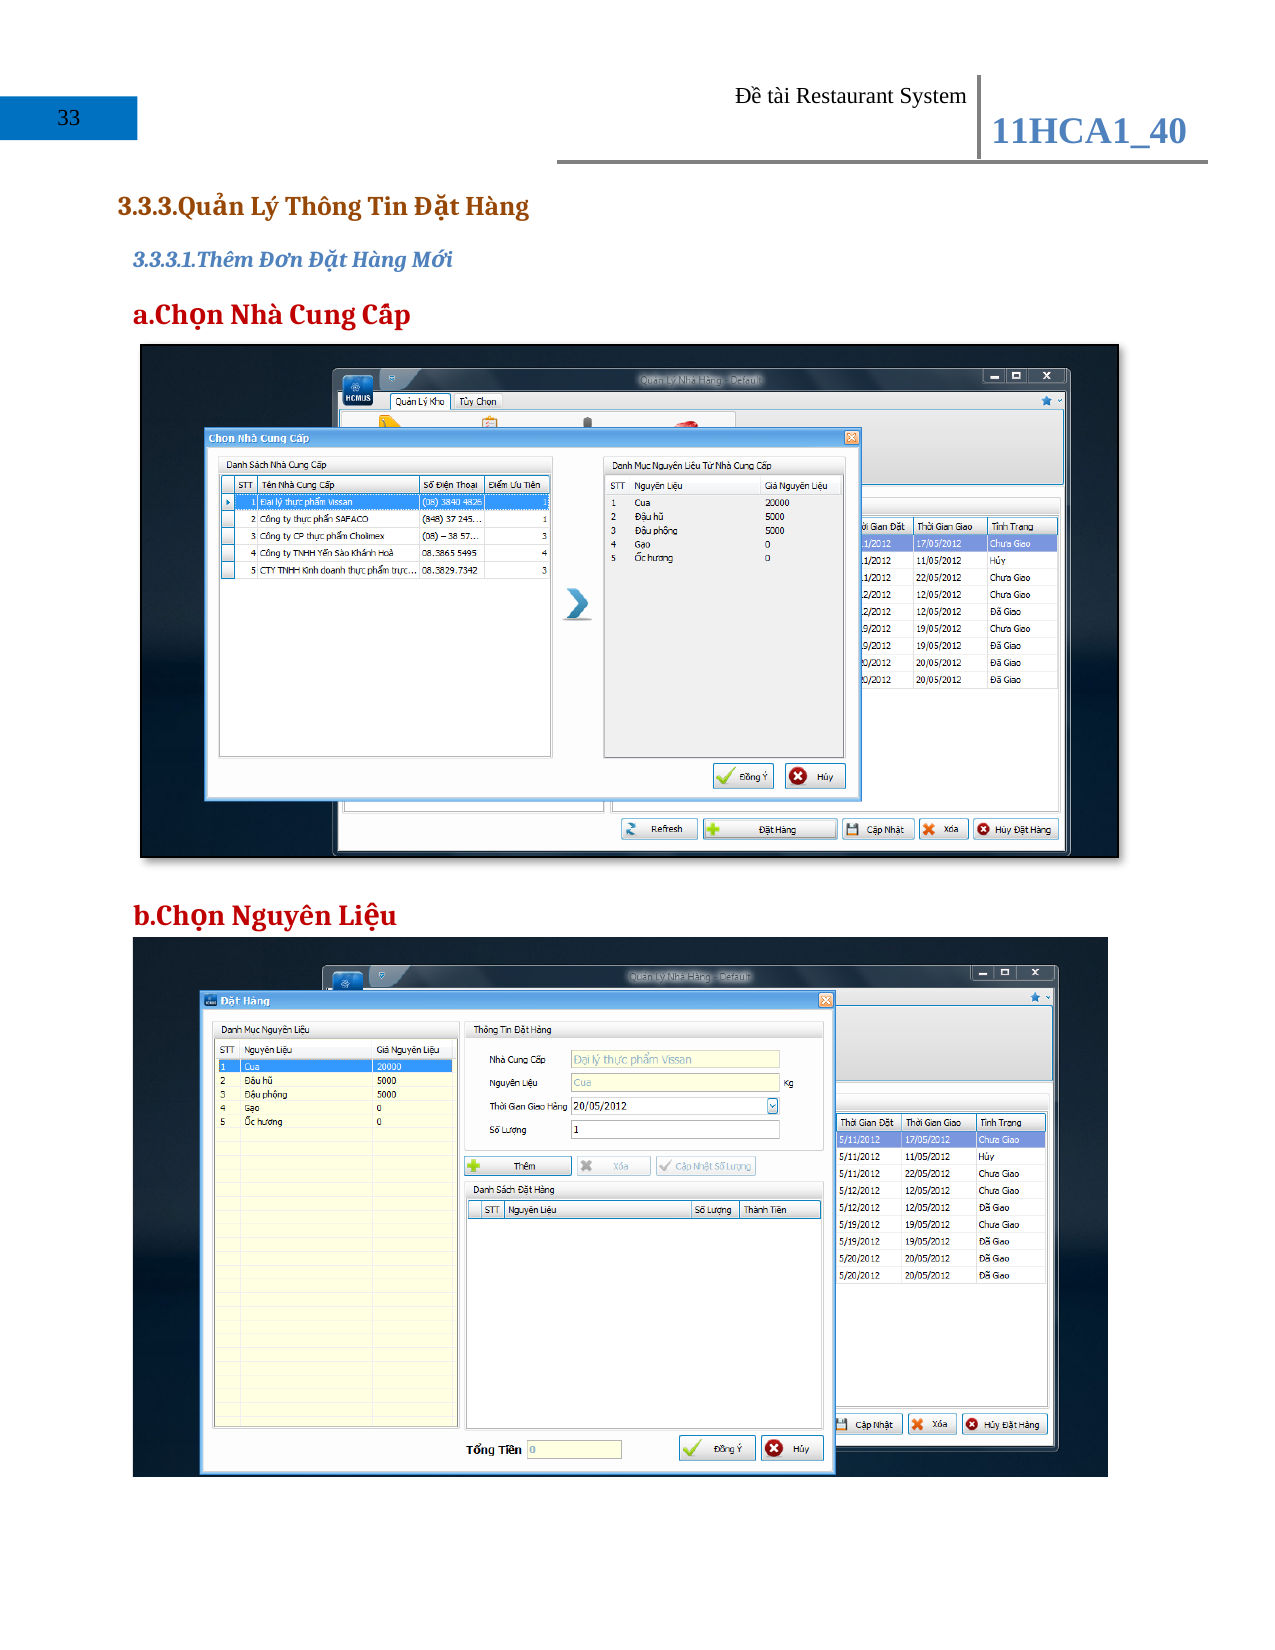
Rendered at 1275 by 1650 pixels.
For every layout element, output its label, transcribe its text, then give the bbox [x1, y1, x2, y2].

picture [132, 937, 1108, 1477]
subtitle b.Chọn Nguyên Liệu [133, 899, 1167, 932]
subtitle 3.3.3.1.Thêm Đơn Đặt Hàng Mới [133, 247, 1167, 273]
subtitle 3.3.3.Quản Lý Thông Tin Đặt Hàng [118, 191, 1167, 222]
picture [142, 346, 1117, 856]
subtitle a.Chọn Nhà Cung Cấp [133, 298, 1167, 332]
